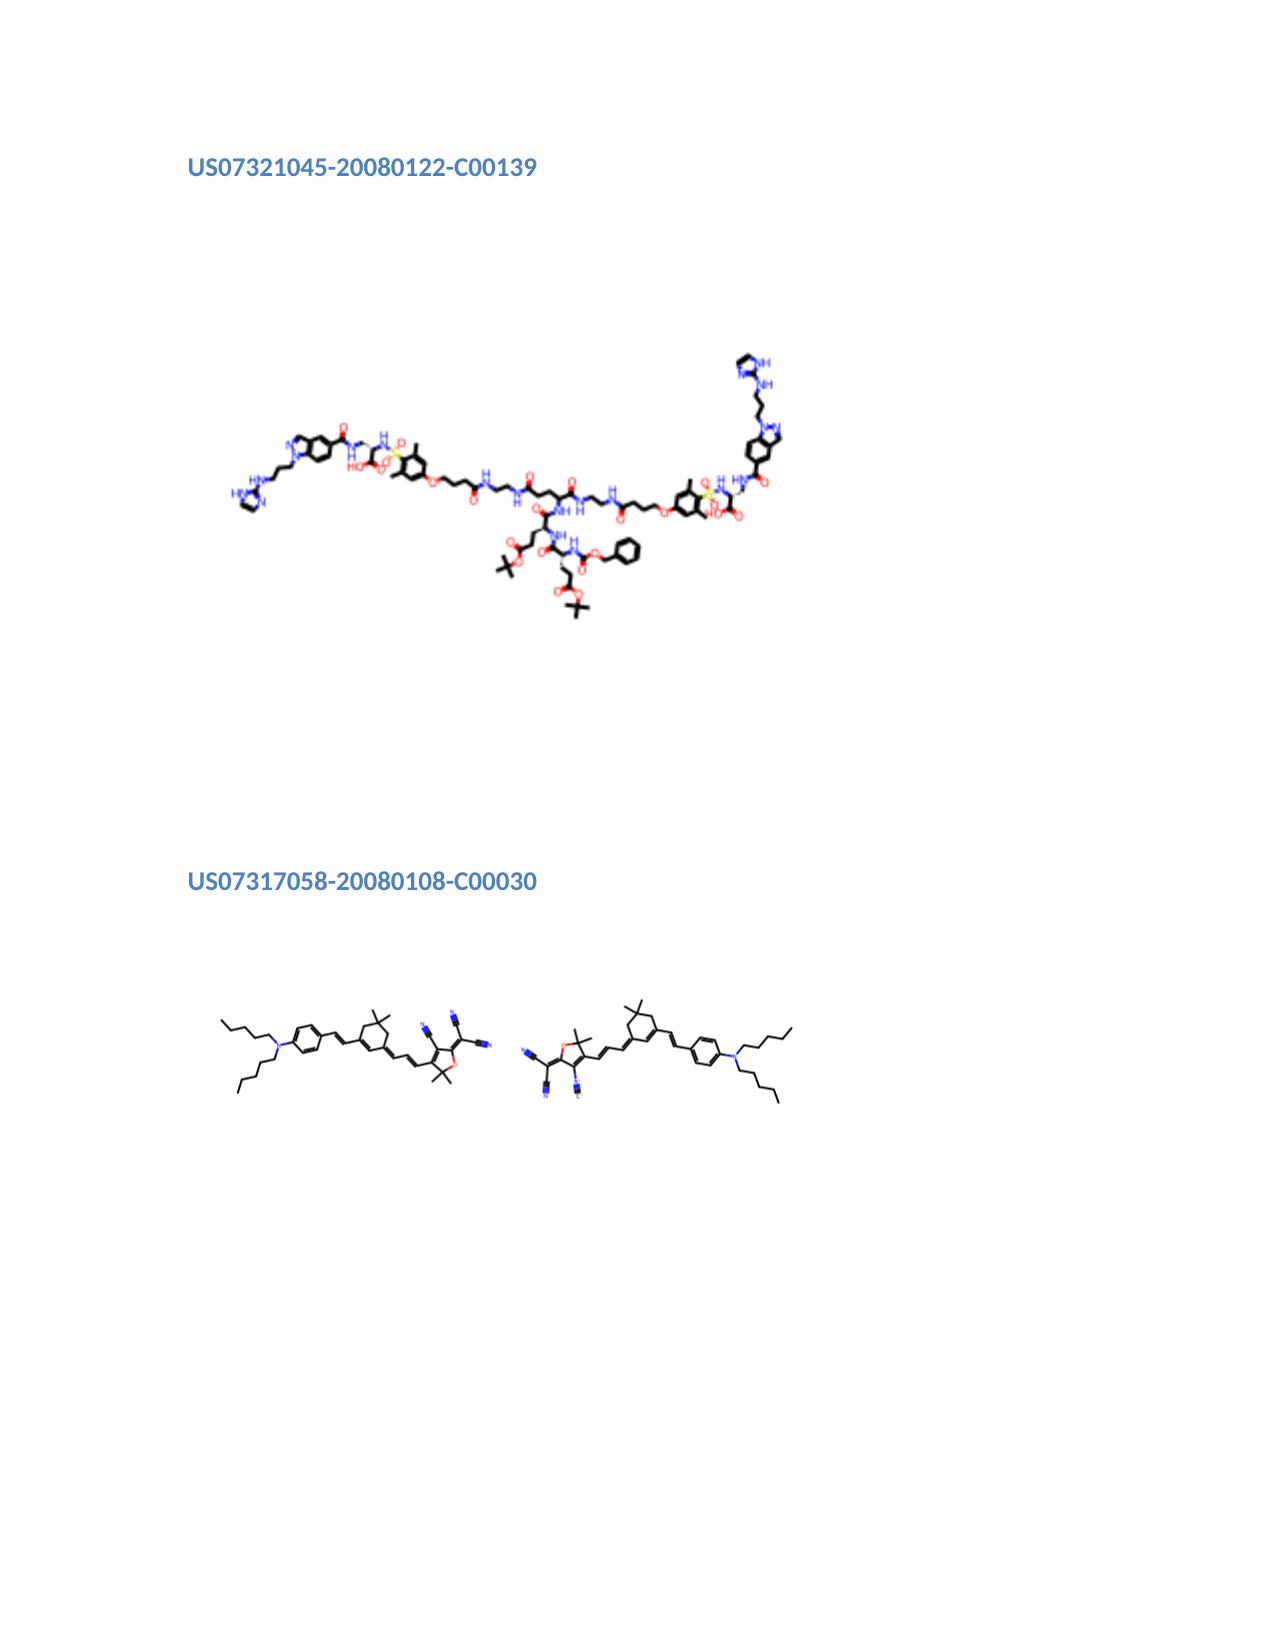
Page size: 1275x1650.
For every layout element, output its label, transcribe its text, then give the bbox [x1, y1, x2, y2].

subtitle US07317058-20080108-C00030 [187, 864, 1087, 897]
picture [206, 901, 807, 1202]
picture [206, 187, 807, 788]
subtitle US07321045-20080122-C00139 [187, 150, 1087, 183]
